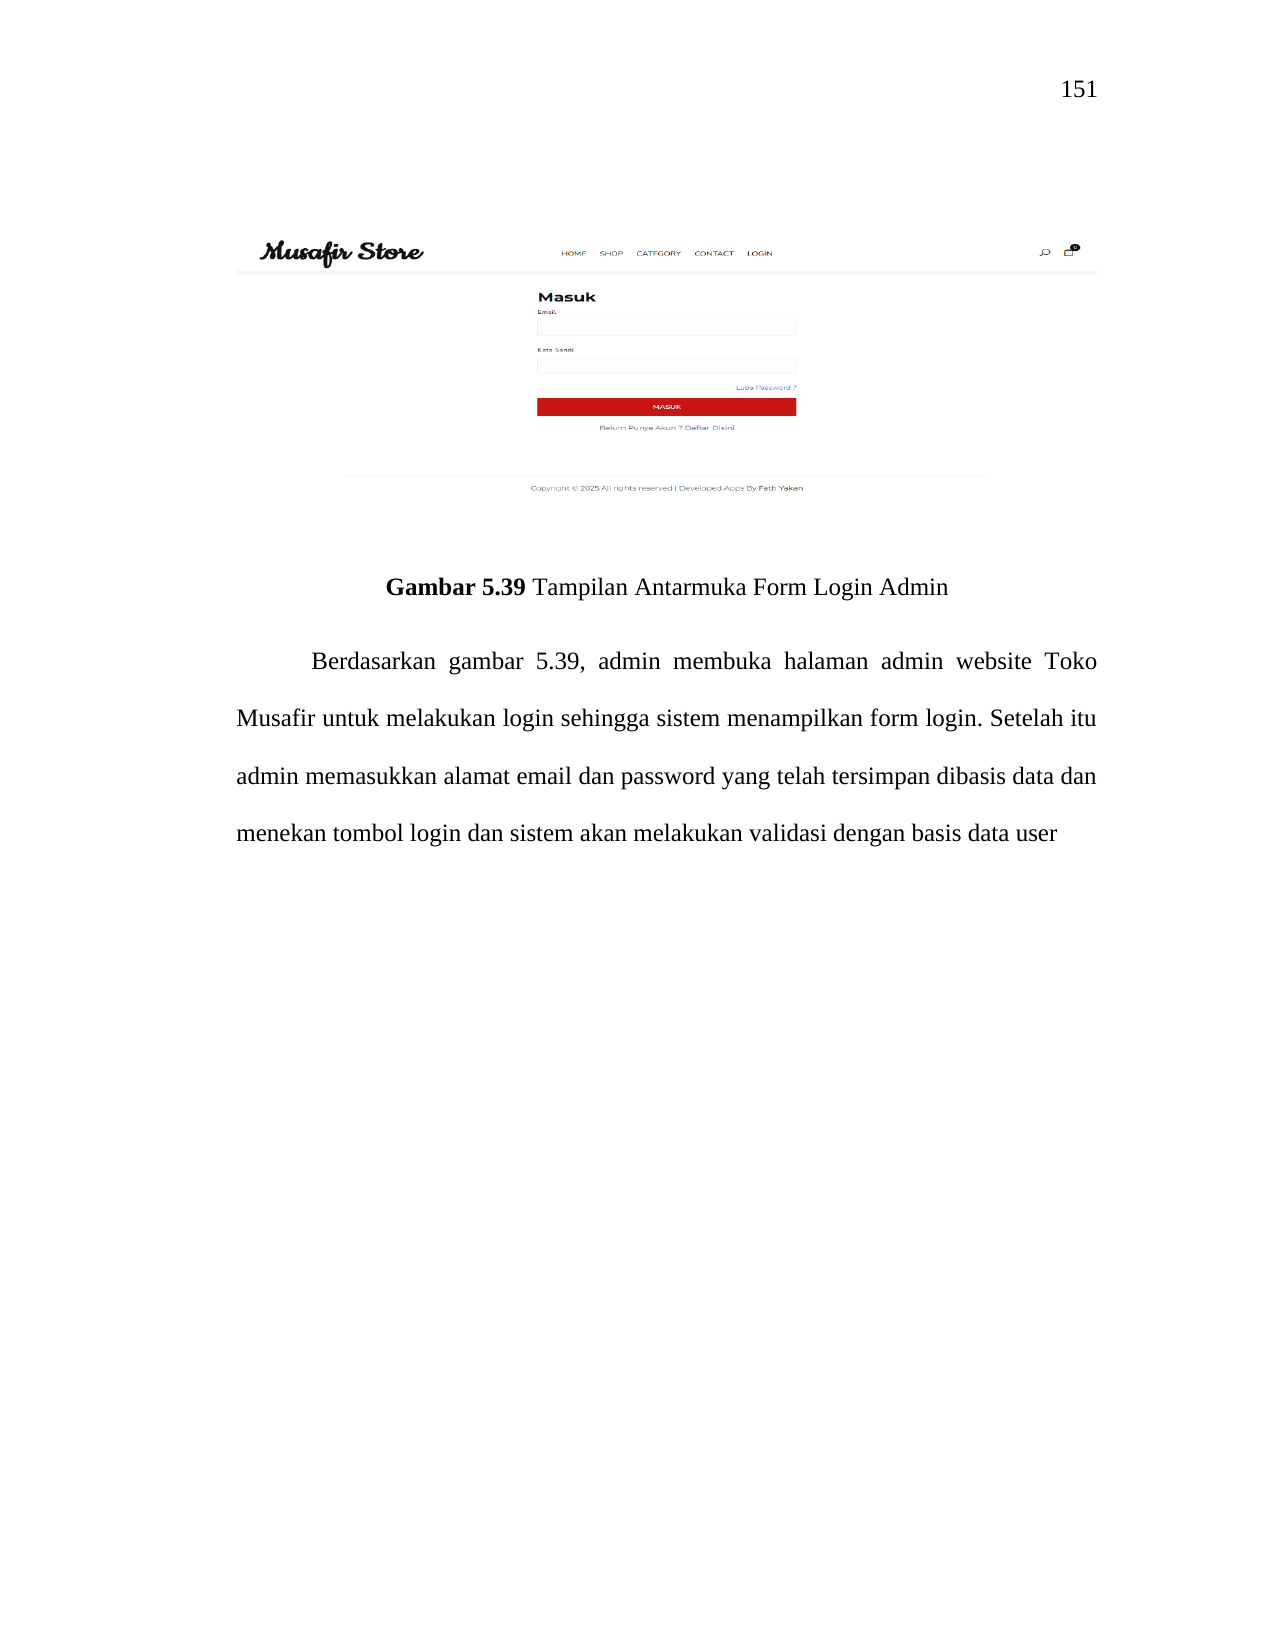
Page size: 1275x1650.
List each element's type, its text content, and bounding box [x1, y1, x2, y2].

text Gambar 5.39 Tampilan Antarmuka Form Login Admin [236, 572, 1098, 600]
picture [236, 236, 1098, 527]
text Berdasarkan gambar 5.39, admin membuka halaman admin website Toko Musafir untuk melakukan login sehingga sistem menampilkan form login. Setelah itu admin memasukkan alamat email dan password yang telah tersimpan dibasis data dan menekan tombol login dan sistem akan melakukan validasi dengan basis data user [236, 646, 1098, 847]
